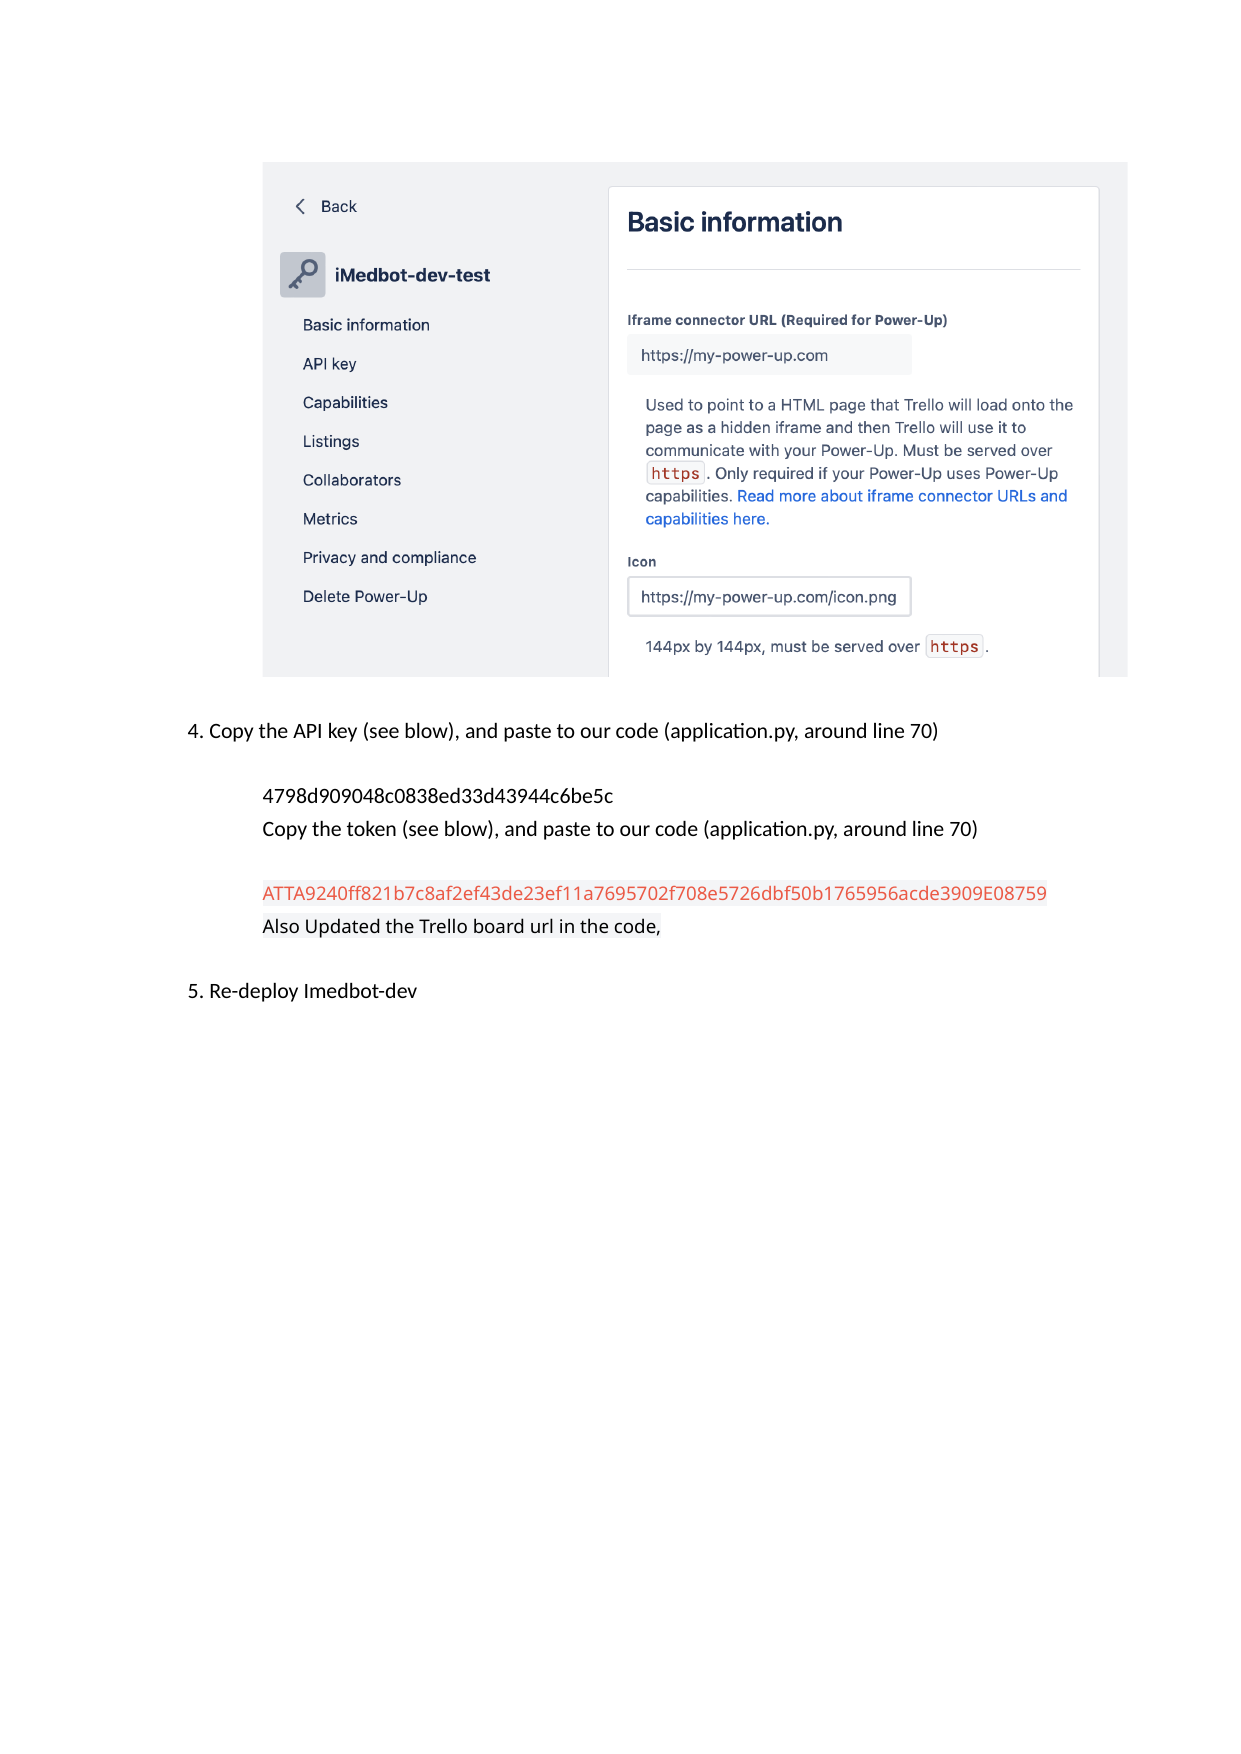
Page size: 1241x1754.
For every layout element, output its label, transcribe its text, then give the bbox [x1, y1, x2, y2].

list Also Updated the Trello board url in the code, [262, 909, 1053, 942]
picture [262, 162, 1128, 677]
list Copy the API key (see blow), and paste to our code (application.py, around line 70) [187, 714, 1053, 747]
list ATTA9240ff821b7c8af2ef43de23ef11a7695702f708e5726dbf50b1765956acde3909E08759 [262, 877, 1053, 909]
list Copy the token (see blow), and paste to our code (application.py, around line 70) [262, 812, 1053, 844]
list 4798d909048c0838ed33d43944c6be5c [262, 779, 1053, 812]
list Re-deploy Imedbot-dev [187, 974, 1053, 1007]
